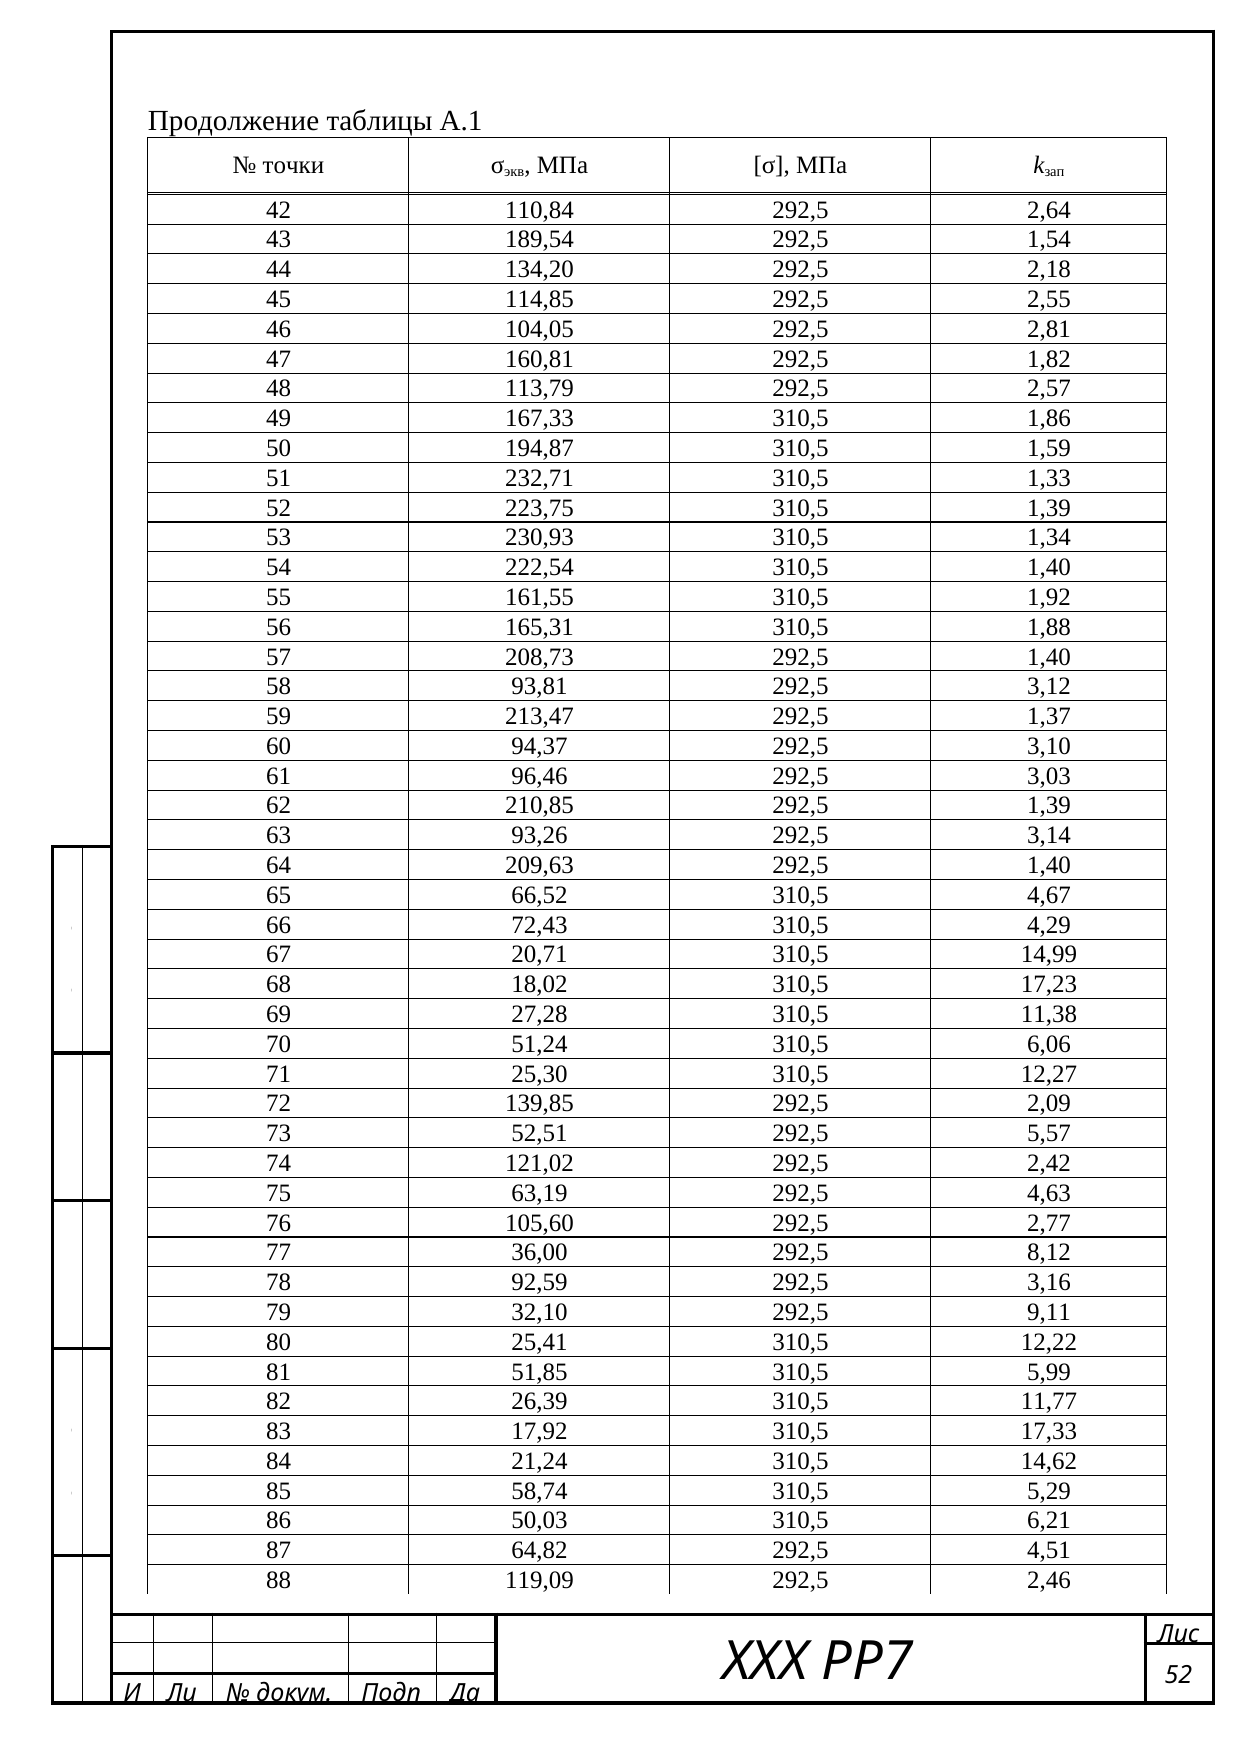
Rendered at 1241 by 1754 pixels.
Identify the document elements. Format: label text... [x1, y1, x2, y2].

table_cell 47 [148, 344, 408, 372]
table_cell 84 [148, 1446, 408, 1475]
table_cell 17,92 [409, 1416, 669, 1445]
table_cell 61 [148, 761, 408, 789]
table_cell 2,18 [931, 254, 1166, 283]
table_cell 18,02 [409, 969, 669, 998]
table_cell 67 [148, 940, 408, 968]
table_cell 85 [148, 1476, 408, 1504]
table_cell 3,03 [931, 761, 1166, 789]
table_cell 52,51 [409, 1118, 669, 1147]
table_cell 52 [148, 493, 408, 521]
table_cell 310,5 [670, 552, 930, 581]
table_cell 292,5 [670, 284, 930, 313]
table_cell 86 [148, 1506, 408, 1534]
table_cell 292,5 [670, 642, 930, 670]
table_cell 63 [148, 820, 408, 849]
table_cell 11,77 [931, 1386, 1166, 1415]
table_cell 54 [148, 552, 408, 581]
table_cell 8,12 [931, 1238, 1166, 1266]
table_cell 77 [148, 1238, 408, 1266]
table_cell 2,57 [931, 374, 1166, 402]
table_cell 292,5 [670, 1297, 930, 1326]
table_cell 310,5 [670, 523, 930, 551]
table_cell 4,63 [931, 1178, 1166, 1207]
table_cell 70 [148, 1029, 408, 1058]
table_cell 1,33 [931, 463, 1166, 492]
table_cell 292,5 [670, 374, 930, 402]
table_cell 208,73 [409, 642, 669, 670]
table_cell 94,37 [409, 731, 669, 760]
table_cell 139,85 [409, 1089, 669, 1117]
table_cell 1,82 [931, 344, 1166, 372]
table_cell 167,33 [409, 403, 669, 432]
table_cell 83 [148, 1416, 408, 1445]
table_cell 2,55 [931, 284, 1166, 313]
table_cell 51,85 [409, 1357, 669, 1385]
table_cell 60 [148, 731, 408, 760]
table_cell 292,5 [670, 791, 930, 819]
table_cell 14,62 [931, 1446, 1166, 1475]
table_cell 210,85 [409, 791, 669, 819]
table_cell 1,40 [931, 552, 1166, 581]
table_cell 59 [148, 701, 408, 730]
text Продолжение таблицы А.1 [148, 103, 1169, 137]
table_cell 3,12 [931, 671, 1166, 700]
table_cell 72,43 [409, 910, 669, 938]
table_cell 222,54 [409, 552, 669, 581]
table_cell 76 [148, 1208, 408, 1236]
table_cell 292,5 [670, 1238, 930, 1266]
table_cell 2,09 [931, 1089, 1166, 1117]
table_cell 63,19 [409, 1178, 669, 1207]
table_cell 119,09 [409, 1565, 669, 1594]
table_cell 292,5 [670, 314, 930, 343]
table_cell 58 [148, 671, 408, 700]
table_cell 1,86 [931, 403, 1166, 432]
table_cell 292,5 [670, 761, 930, 789]
table_cell 73 [148, 1118, 408, 1147]
table_cell 1,34 [931, 523, 1166, 551]
table_cell 9,11 [931, 1297, 1166, 1326]
table_cell 51,24 [409, 1029, 669, 1058]
table_cell 32,10 [409, 1297, 669, 1326]
table_cell 310,5 [670, 1357, 930, 1385]
table_cell 2,42 [931, 1148, 1166, 1177]
table_cell 194,87 [409, 433, 669, 462]
table_cell 6,06 [931, 1029, 1166, 1058]
table_cell 310,5 [670, 403, 930, 432]
table_cell 93,81 [409, 671, 669, 700]
table_cell 292,5 [670, 731, 930, 760]
table_cell 310,5 [670, 910, 930, 938]
table_cell 12,22 [931, 1327, 1166, 1356]
table_cell 2,64 [931, 195, 1166, 223]
table_cell 104,05 [409, 314, 669, 343]
table_cell 213,47 [409, 701, 669, 730]
table_cell 310,5 [670, 1476, 930, 1504]
table_cell 21,24 [409, 1446, 669, 1475]
table_cell 96,46 [409, 761, 669, 789]
table_cell 20,71 [409, 940, 669, 968]
table_cell 64 [148, 850, 408, 879]
table_cell 292,5 [670, 671, 930, 700]
table_cell 134,20 [409, 254, 669, 283]
table_cell 87 [148, 1535, 408, 1564]
table_cell 46 [148, 314, 408, 343]
table_cell 93,26 [409, 820, 669, 849]
table_cell 310,5 [670, 1506, 930, 1534]
table_cell 79 [148, 1297, 408, 1326]
table_cell 1,39 [931, 493, 1166, 521]
table_cell 310,5 [670, 493, 930, 521]
table_cell 292,5 [670, 1208, 930, 1236]
table_cell 292,5 [670, 1178, 930, 1207]
table_cell 223,75 [409, 493, 669, 521]
table_cell 71 [148, 1059, 408, 1087]
table_cell 292,5 [670, 820, 930, 849]
table_cell 43 [148, 225, 408, 253]
table_header № точки [148, 138, 408, 192]
table_cell 292,5 [670, 254, 930, 283]
table_cell 310,5 [670, 463, 930, 492]
table_cell 1,40 [931, 850, 1166, 879]
table_cell 5,29 [931, 1476, 1166, 1504]
table_cell 292,5 [670, 1535, 930, 1564]
table_cell 292,5 [670, 225, 930, 253]
table_cell 78 [148, 1267, 408, 1296]
table_cell 45 [148, 284, 408, 313]
table_cell 72 [148, 1089, 408, 1117]
table_cell 1,40 [931, 642, 1166, 670]
table_cell 292,5 [670, 1089, 930, 1117]
table_cell 66 [148, 910, 408, 938]
table_cell 4,67 [931, 880, 1166, 909]
table_cell 1,54 [931, 225, 1166, 253]
table_cell 17,33 [931, 1416, 1166, 1445]
table_cell 82 [148, 1386, 408, 1415]
table_cell 68 [148, 969, 408, 998]
table_cell 25,41 [409, 1327, 669, 1356]
table_cell 292,5 [670, 344, 930, 372]
table_cell 113,79 [409, 374, 669, 402]
table_cell 310,5 [670, 999, 930, 1028]
table_cell 189,54 [409, 225, 669, 253]
table_cell 14,99 [931, 940, 1166, 968]
table_cell 80 [148, 1327, 408, 1356]
table_cell 27,28 [409, 999, 669, 1028]
table_cell 310,5 [670, 582, 930, 611]
table_cell 310,5 [670, 1327, 930, 1356]
table_cell 310,5 [670, 612, 930, 641]
table_cell 92,59 [409, 1267, 669, 1296]
table_cell 292,5 [670, 1118, 930, 1147]
table_cell 42 [148, 195, 408, 223]
table_cell 36,00 [409, 1238, 669, 1266]
table_cell 114,85 [409, 284, 669, 313]
table_cell 292,5 [670, 1267, 930, 1296]
table_cell 161,55 [409, 582, 669, 611]
table_cell 110,84 [409, 195, 669, 223]
table_cell 55 [148, 582, 408, 611]
table_cell 5,57 [931, 1118, 1166, 1147]
table_cell 64,82 [409, 1535, 669, 1564]
table_cell 310,5 [670, 1029, 930, 1058]
table_cell 49 [148, 403, 408, 432]
table_cell 50 [148, 433, 408, 462]
table_cell 292,5 [670, 195, 930, 223]
table_cell 165,31 [409, 612, 669, 641]
table_cell 12,27 [931, 1059, 1166, 1087]
table_cell 1,88 [931, 612, 1166, 641]
table_cell 17,23 [931, 969, 1166, 998]
table_cell 310,5 [670, 969, 930, 998]
table_cell 62 [148, 791, 408, 819]
table_cell 57 [148, 642, 408, 670]
table_cell 230,93 [409, 523, 669, 551]
table_cell 48 [148, 374, 408, 402]
table_cell 1,59 [931, 433, 1166, 462]
table_cell 26,39 [409, 1386, 669, 1415]
table_cell 2,46 [931, 1565, 1166, 1594]
table_cell 4,51 [931, 1535, 1166, 1564]
table_cell 310,5 [670, 433, 930, 462]
table_cell 56 [148, 612, 408, 641]
table_cell 44 [148, 254, 408, 283]
table_cell 292,5 [670, 850, 930, 879]
table_cell 88 [148, 1565, 408, 1594]
table_cell 292,5 [670, 1565, 930, 1594]
table_cell 25,30 [409, 1059, 669, 1087]
table_cell 209,63 [409, 850, 669, 879]
table_cell 310,5 [670, 1059, 930, 1087]
table_cell 81 [148, 1357, 408, 1385]
table_cell 160,81 [409, 344, 669, 372]
table_cell 3,16 [931, 1267, 1166, 1296]
table_cell 53 [148, 523, 408, 551]
table_cell 2,81 [931, 314, 1166, 343]
table_cell 310,5 [670, 1386, 930, 1415]
table_header kзап [931, 138, 1166, 192]
table_cell 50,03 [409, 1506, 669, 1534]
table_cell 292,5 [670, 701, 930, 730]
table_cell 310,5 [670, 1416, 930, 1445]
table_cell 5,99 [931, 1357, 1166, 1385]
table_cell 310,5 [670, 880, 930, 909]
table_cell 292,5 [670, 1148, 930, 1177]
table_header σэкв, МПа [409, 138, 669, 192]
table_cell 74 [148, 1148, 408, 1177]
table_cell 11,38 [931, 999, 1166, 1028]
table_cell 310,5 [670, 940, 930, 968]
table_cell 75 [148, 1178, 408, 1207]
table_cell 1,92 [931, 582, 1166, 611]
table_cell 3,10 [931, 731, 1166, 760]
table_cell 69 [148, 999, 408, 1028]
table_cell 58,74 [409, 1476, 669, 1504]
table_cell 105,60 [409, 1208, 669, 1236]
table_cell 65 [148, 880, 408, 909]
table_cell 66,52 [409, 880, 669, 909]
table_cell 51 [148, 463, 408, 492]
table_cell 232,71 [409, 463, 669, 492]
table_cell 3,14 [931, 820, 1166, 849]
table_cell 121,02 [409, 1148, 669, 1177]
table_cell 4,29 [931, 910, 1166, 938]
table_cell 1,39 [931, 791, 1166, 819]
table_cell 2,77 [931, 1208, 1166, 1236]
table_cell 310,5 [670, 1446, 930, 1475]
table_cell 6,21 [931, 1506, 1166, 1534]
table_cell 1,37 [931, 701, 1166, 730]
table_header [σ], МПа [670, 138, 930, 192]
